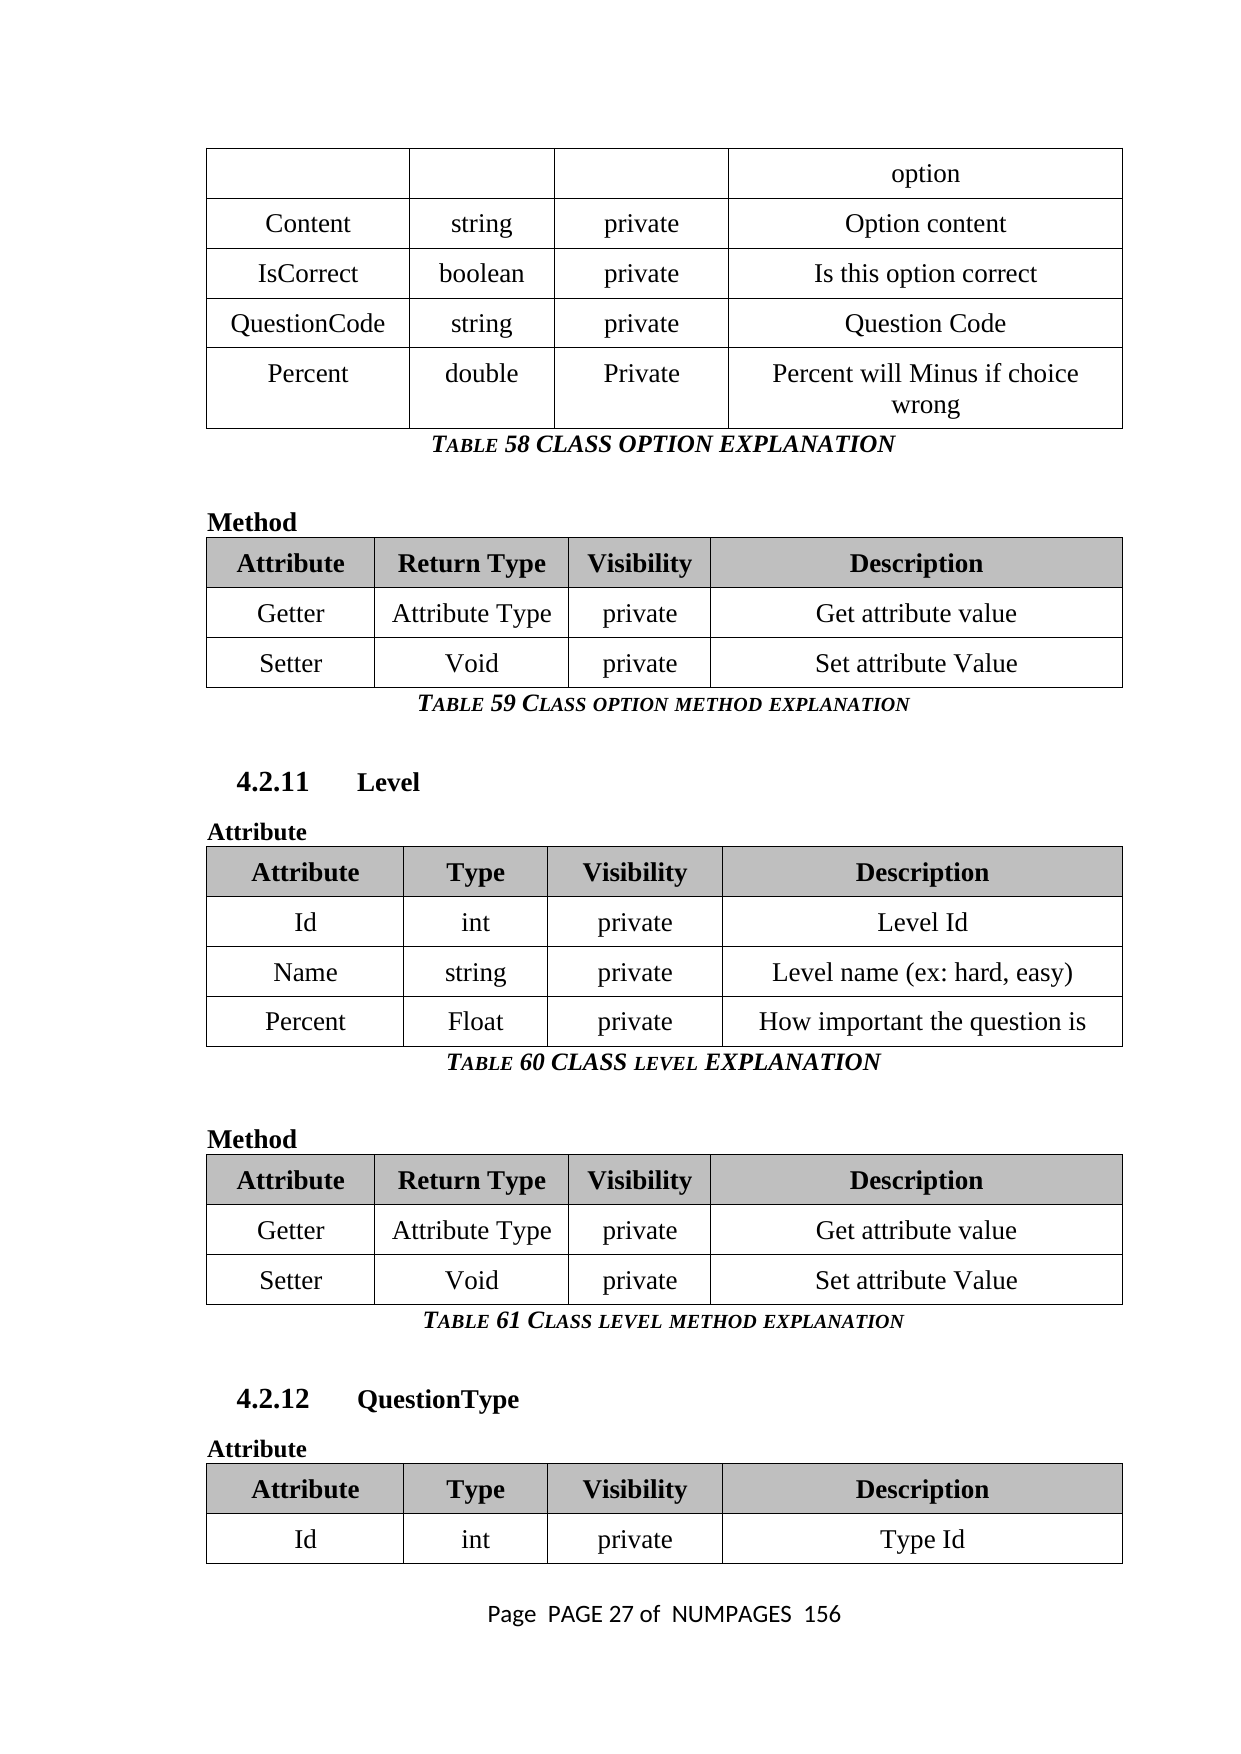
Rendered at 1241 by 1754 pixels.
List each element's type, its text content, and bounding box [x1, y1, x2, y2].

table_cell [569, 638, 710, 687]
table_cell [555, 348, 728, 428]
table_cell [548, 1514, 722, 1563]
text Attribute [207, 1434, 1122, 1463]
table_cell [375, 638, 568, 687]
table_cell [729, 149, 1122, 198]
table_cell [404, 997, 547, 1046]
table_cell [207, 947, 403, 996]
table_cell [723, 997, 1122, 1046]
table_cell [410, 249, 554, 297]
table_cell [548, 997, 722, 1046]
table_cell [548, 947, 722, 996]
text Attribute [207, 817, 1122, 846]
text Method [207, 506, 1122, 537]
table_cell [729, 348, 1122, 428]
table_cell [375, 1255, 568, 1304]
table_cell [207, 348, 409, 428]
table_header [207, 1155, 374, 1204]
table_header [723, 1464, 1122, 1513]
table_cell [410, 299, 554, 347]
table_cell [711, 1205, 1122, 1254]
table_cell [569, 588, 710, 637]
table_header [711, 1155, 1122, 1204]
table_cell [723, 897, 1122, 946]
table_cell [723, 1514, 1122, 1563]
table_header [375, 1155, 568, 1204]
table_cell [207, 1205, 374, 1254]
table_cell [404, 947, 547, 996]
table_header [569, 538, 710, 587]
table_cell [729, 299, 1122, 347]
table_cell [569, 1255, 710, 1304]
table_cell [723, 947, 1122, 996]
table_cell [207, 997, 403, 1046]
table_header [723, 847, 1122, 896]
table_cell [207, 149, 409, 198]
subtitle Level [207, 764, 1122, 798]
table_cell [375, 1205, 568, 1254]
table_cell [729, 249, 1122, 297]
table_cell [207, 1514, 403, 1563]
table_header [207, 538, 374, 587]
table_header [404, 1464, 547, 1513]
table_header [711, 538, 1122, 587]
text Method [207, 1123, 1122, 1154]
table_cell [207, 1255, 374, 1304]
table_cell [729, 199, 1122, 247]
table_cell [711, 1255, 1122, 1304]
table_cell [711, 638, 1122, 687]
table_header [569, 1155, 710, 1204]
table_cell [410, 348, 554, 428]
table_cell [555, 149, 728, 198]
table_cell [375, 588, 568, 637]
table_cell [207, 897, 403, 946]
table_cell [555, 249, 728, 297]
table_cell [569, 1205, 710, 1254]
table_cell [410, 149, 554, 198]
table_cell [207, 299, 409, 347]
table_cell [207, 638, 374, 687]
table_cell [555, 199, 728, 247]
subtitle QuestionType [207, 1382, 1122, 1415]
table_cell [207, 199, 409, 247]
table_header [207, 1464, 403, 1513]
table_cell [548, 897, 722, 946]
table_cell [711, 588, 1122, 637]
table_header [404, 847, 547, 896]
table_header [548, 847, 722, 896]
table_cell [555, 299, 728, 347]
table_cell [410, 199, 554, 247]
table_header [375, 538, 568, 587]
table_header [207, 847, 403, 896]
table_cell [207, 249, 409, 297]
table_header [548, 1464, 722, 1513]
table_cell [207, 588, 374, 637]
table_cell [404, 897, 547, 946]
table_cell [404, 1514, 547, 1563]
